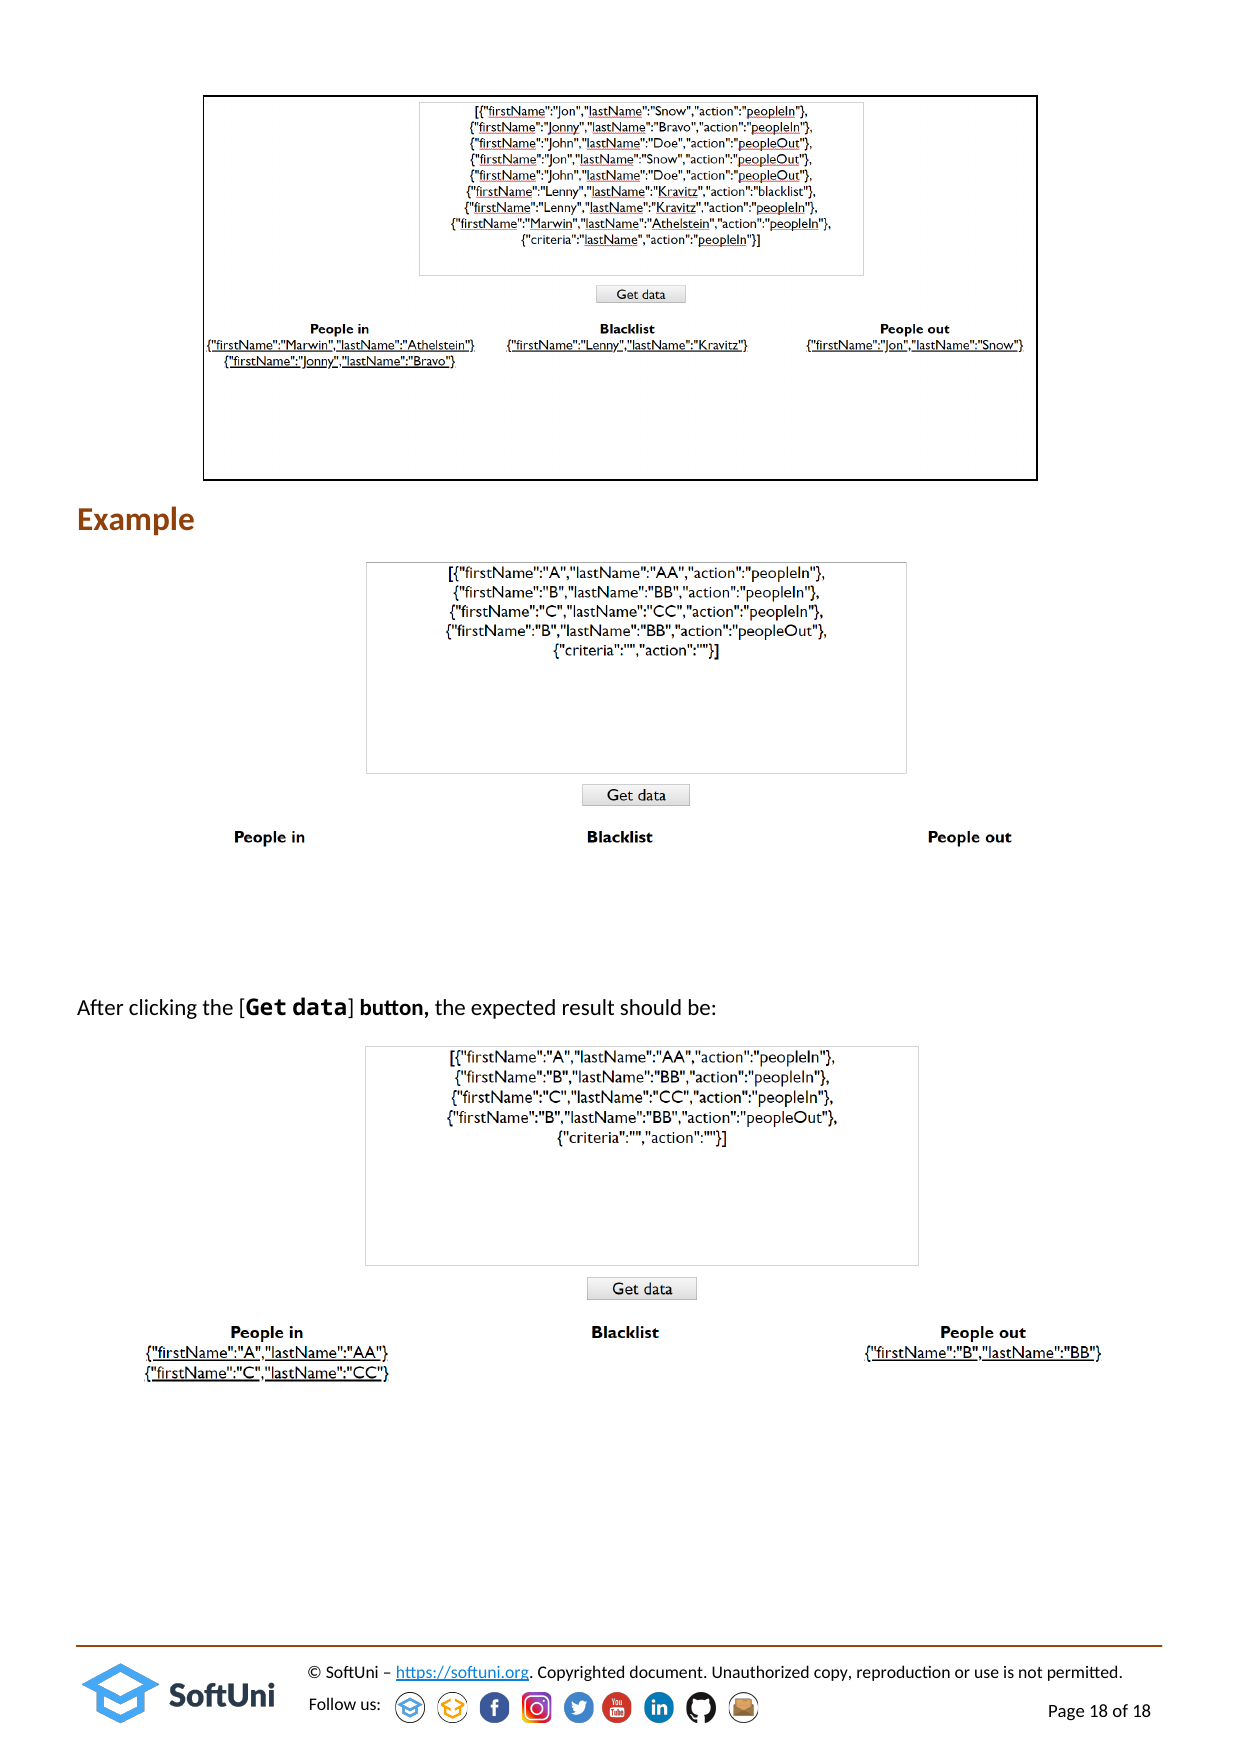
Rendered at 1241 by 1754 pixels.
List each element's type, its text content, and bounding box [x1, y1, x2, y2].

text After clicking the [Get data] button, the expected result should be: [77, 991, 1163, 1022]
picture [602, 1692, 632, 1723]
picture [644, 1692, 653, 1701]
picture [665, 1692, 674, 1701]
picture [564, 1692, 594, 1723]
picture [644, 1714, 653, 1723]
picture [665, 1714, 674, 1723]
picture [728, 1692, 759, 1723]
picture [130, 1038, 1110, 1499]
picture [204, 97, 1036, 479]
picture [658, 1705, 667, 1714]
picture [686, 1692, 716, 1723]
subtitle Example [77, 498, 1163, 538]
picture [522, 1692, 552, 1723]
picture [201, 552, 1039, 974]
picture [75, 1658, 281, 1729]
picture [395, 1692, 425, 1723]
picture [479, 1692, 510, 1723]
picture [437, 1692, 468, 1723]
